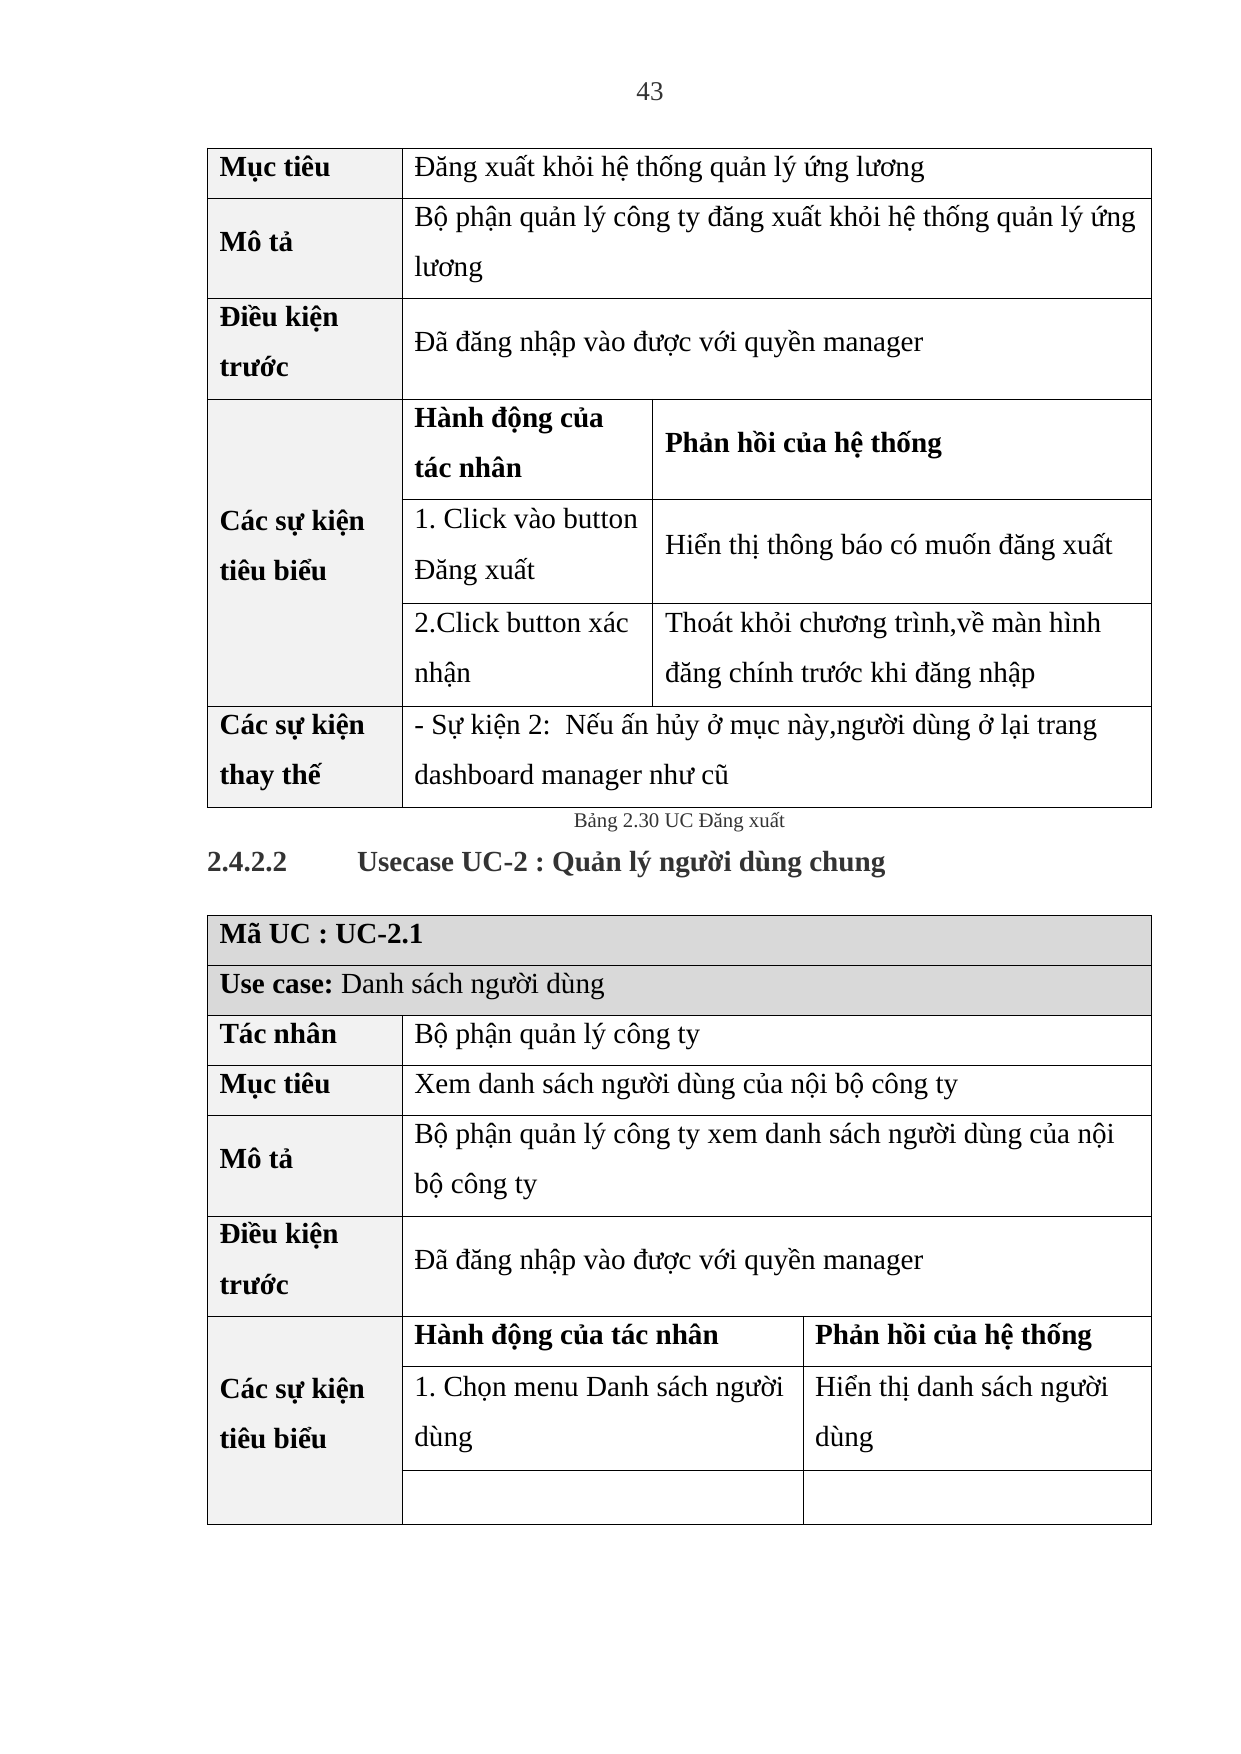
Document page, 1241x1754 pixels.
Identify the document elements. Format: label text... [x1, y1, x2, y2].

table_cell Các sự kiện tiêu biểu [208, 400, 402, 706]
table_cell Đã đăng nhập vào được với quyền manager [403, 1217, 1151, 1316]
table_cell Hành động của tác nhân [403, 400, 652, 499]
table_cell Điều kiện trước [208, 1217, 402, 1316]
subtitle Usecase UC-2 : Quản lý người dùng chung [207, 844, 1152, 877]
table_cell 1. Chọn menu Danh sách người dùng [403, 1367, 803, 1470]
table_cell [804, 1471, 1151, 1524]
table_cell Mô tả [208, 199, 402, 298]
table_header Mã UC : UC-2.1 [208, 916, 1151, 965]
table_cell Thoát khỏi chương trình,về màn hình đăng chính trước khi đăng nhập [653, 604, 1151, 706]
table_cell Mô tả [208, 1116, 402, 1216]
table_cell Phản hồi của hệ thống [653, 400, 1151, 499]
table_cell Các sự kiện tiêu biểu [208, 1317, 402, 1524]
table_cell Điều kiện trước [208, 299, 402, 399]
table_cell Hiển thị danh sách người dùng [804, 1367, 1151, 1470]
table_cell Use case: Danh sách người dùng [208, 966, 1151, 1015]
table_cell - Sự kiện 2: Nếu ấn hủy ở mục này,người dùng ở lại trang dashboard manager như cũ [403, 707, 1151, 807]
table_cell Đăng xuất khỏi hệ thống quản lý ứng lương [403, 149, 1151, 198]
table_cell Hiển thị thông báo có muốn đăng xuất [653, 500, 1151, 603]
table_cell [403, 1471, 803, 1524]
table_cell Bộ phận quản lý công ty xem danh sách người dùng của nội bộ công ty [403, 1116, 1151, 1216]
table_cell Xem danh sách người dùng của nội bộ công ty [403, 1066, 1151, 1115]
table_cell 1. Click vào button Đăng xuất [403, 500, 652, 603]
table_cell Các sự kiện thay thế [208, 707, 402, 807]
table_cell Phản hồi của hệ thống [804, 1317, 1151, 1366]
table_cell Bộ phận quản lý công ty đăng xuất khỏi hệ thống quản lý ứng lương [403, 199, 1151, 298]
table_cell Hành động của tác nhân [403, 1317, 803, 1366]
table_cell Tác nhân [208, 1016, 402, 1065]
table_cell Mục tiêu [208, 149, 402, 198]
table_cell Đã đăng nhập vào được với quyền manager [403, 299, 1151, 399]
table_cell Bộ phận quản lý công ty [403, 1016, 1151, 1065]
table_cell Mục tiêu [208, 1066, 402, 1115]
table_cell 2.Click button xác nhận [403, 604, 652, 706]
